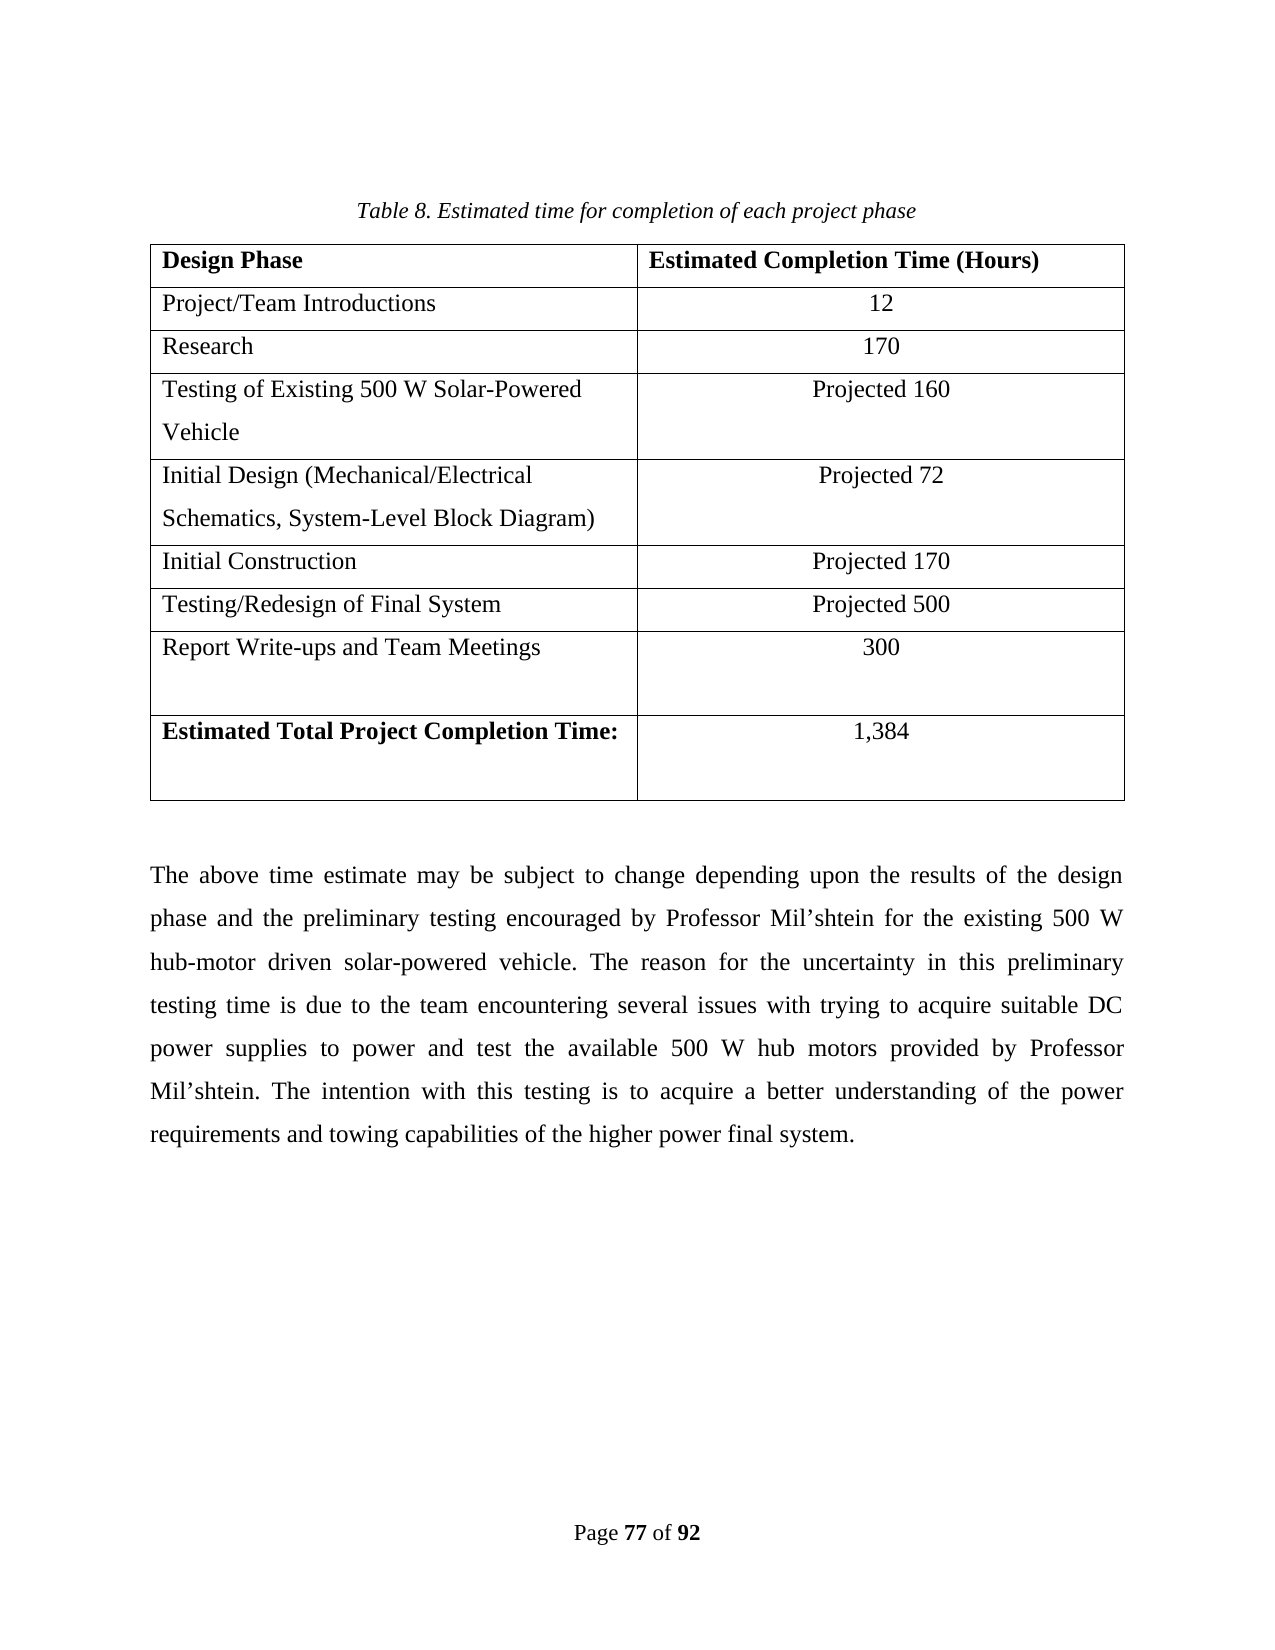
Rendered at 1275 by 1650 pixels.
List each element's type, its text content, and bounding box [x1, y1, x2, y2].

table_cell Projected 170 [638, 546, 1124, 588]
table_cell Initial Design (Mechanical/Electrical Schematics, System-Level Block Diagram) [151, 460, 637, 545]
table_cell Projected 500 [638, 589, 1124, 631]
table_cell Testing/Redesign of Final System [151, 589, 637, 631]
table_cell 170 [638, 331, 1124, 373]
table_cell Testing of Existing 500 W Solar-Powered Vehicle [151, 374, 637, 459]
table_cell Projected 72 [638, 460, 1124, 545]
table_header Design Phase [151, 245, 637, 287]
table_cell 300 [638, 632, 1124, 715]
table_cell Projected 160 [638, 374, 1124, 459]
table_cell 12 [638, 288, 1124, 330]
table_cell 1,384 [638, 716, 1124, 799]
table_cell Project/Team Introductions [151, 288, 637, 330]
table_cell Research [151, 331, 637, 373]
table_cell Initial Construction [151, 546, 637, 588]
table_cell Report Write-ups and Team Meetings [151, 632, 637, 715]
text The above time estimate may be subject to change depending upon the results of the design phase and the preliminary testing encouraged by Professor Mil’shtein for the existing 500 W hub-motor driven solar-powered vehicle. The reason for the uncertainty in this preliminary testing time is due to the team encountering several issues with trying to acquire suitable DC power supplies to power and test the available 500 W hub motors provided by Professor Mil’shtein. The intention with this testing is to acquire a better understanding of the power requirements and towing capabilities of the higher power final system. [150, 860, 1125, 1148]
table_cell Estimated Total Project Completion Time: [151, 716, 637, 799]
text Table 8. Estimated time for completion of each project phase [150, 197, 1125, 223]
table_header Estimated Completion Time (Hours) [638, 245, 1124, 287]
